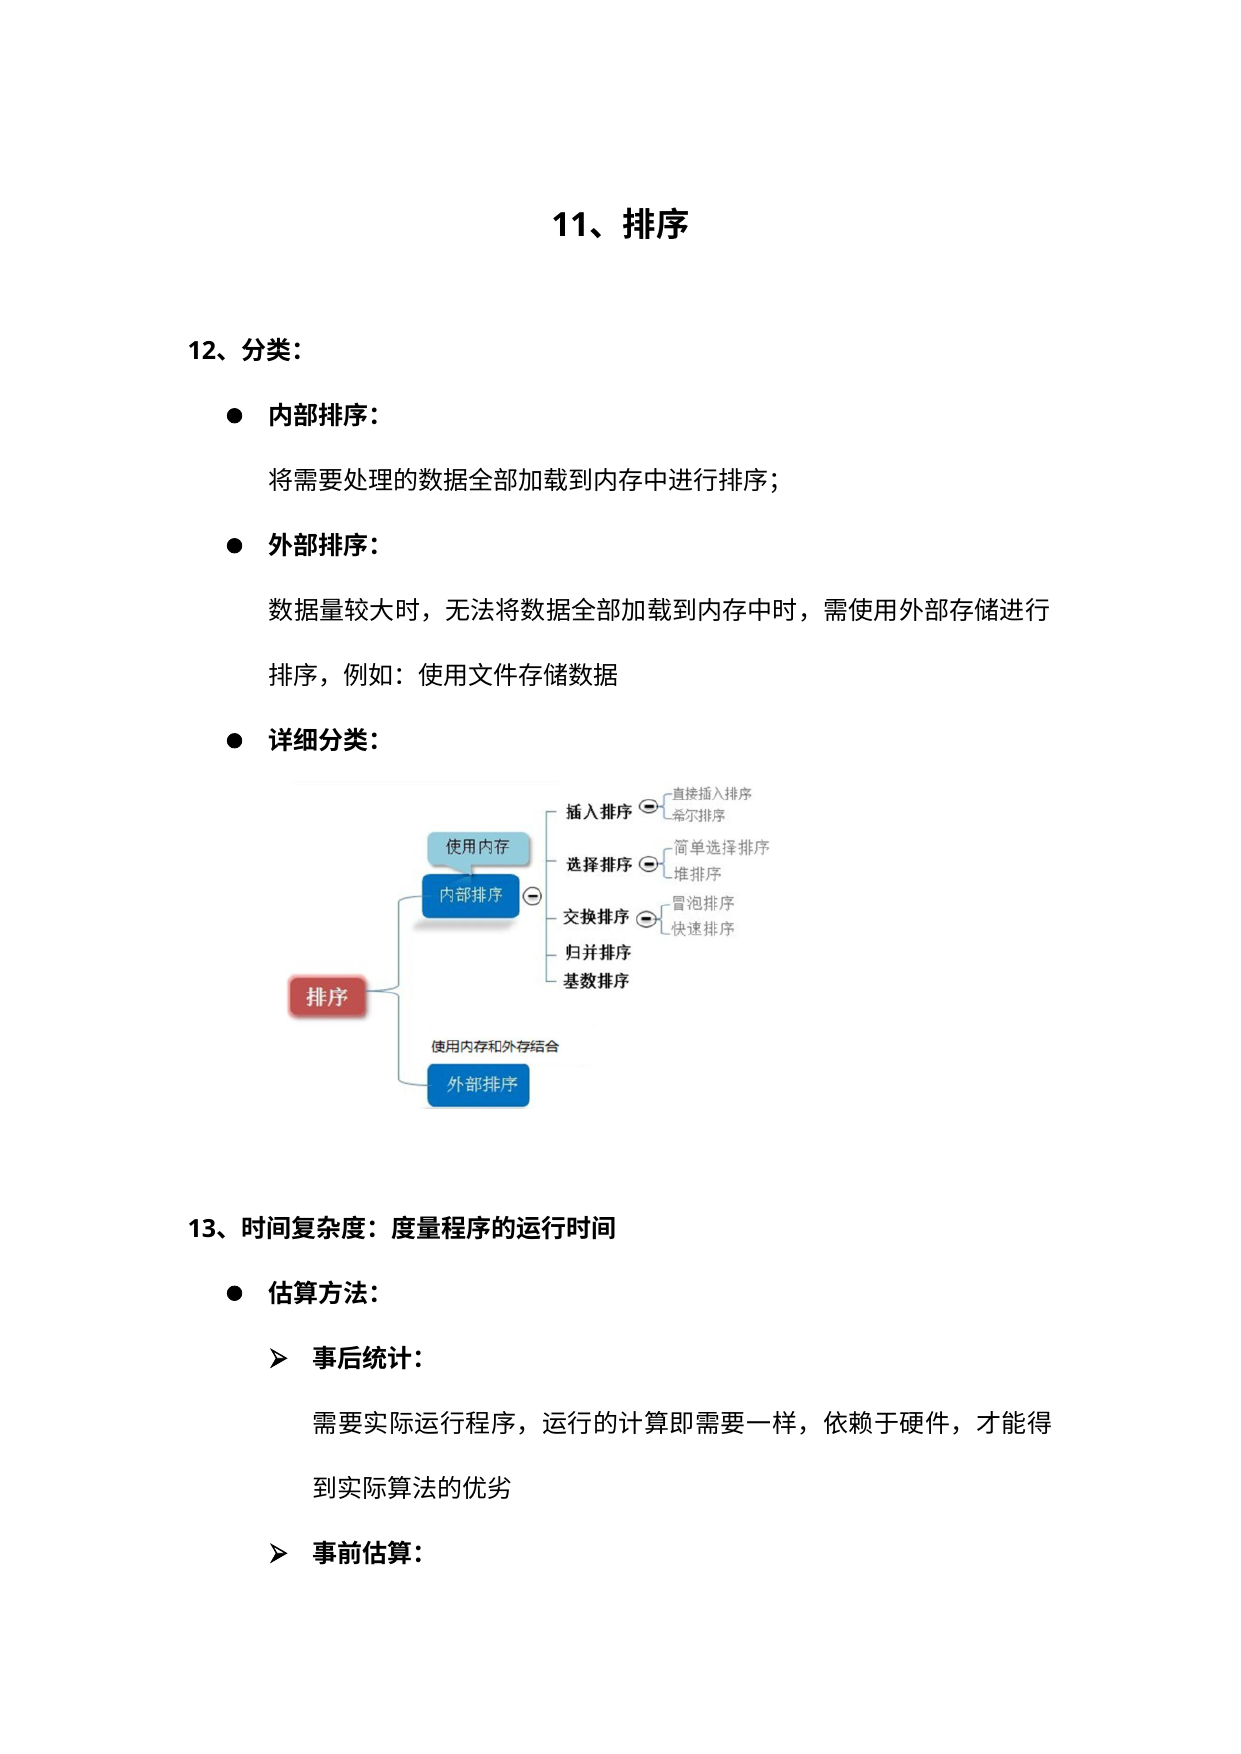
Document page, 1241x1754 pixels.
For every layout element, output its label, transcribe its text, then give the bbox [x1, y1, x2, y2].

list 事后统计： [269, 1324, 1053, 1389]
list 外部排序： [225, 511, 1053, 576]
list 内部排序： [225, 381, 1053, 446]
list 详细分类： [225, 706, 1053, 771]
list 分类： [187, 316, 1053, 381]
list 事前估算： [269, 1519, 1053, 1584]
picture [268, 771, 792, 1117]
list 将需要处理的数据全部加载到内存中进行排序； [269, 446, 1053, 511]
subtitle 排序 [187, 189, 1053, 254]
list 需要实际运行程序，运行的计算即需要一样，依赖于硬件，才能得到实际算法的优劣 [312, 1389, 1053, 1519]
list 时间复杂度：度量程序的运行时间 [187, 1194, 1053, 1259]
list 数据量较大时，无法将数据全部加载到内存中时，需使用外部存储进行排序，例如：使用文件存储数据 [269, 576, 1053, 706]
list 估算方法： [225, 1259, 1053, 1324]
